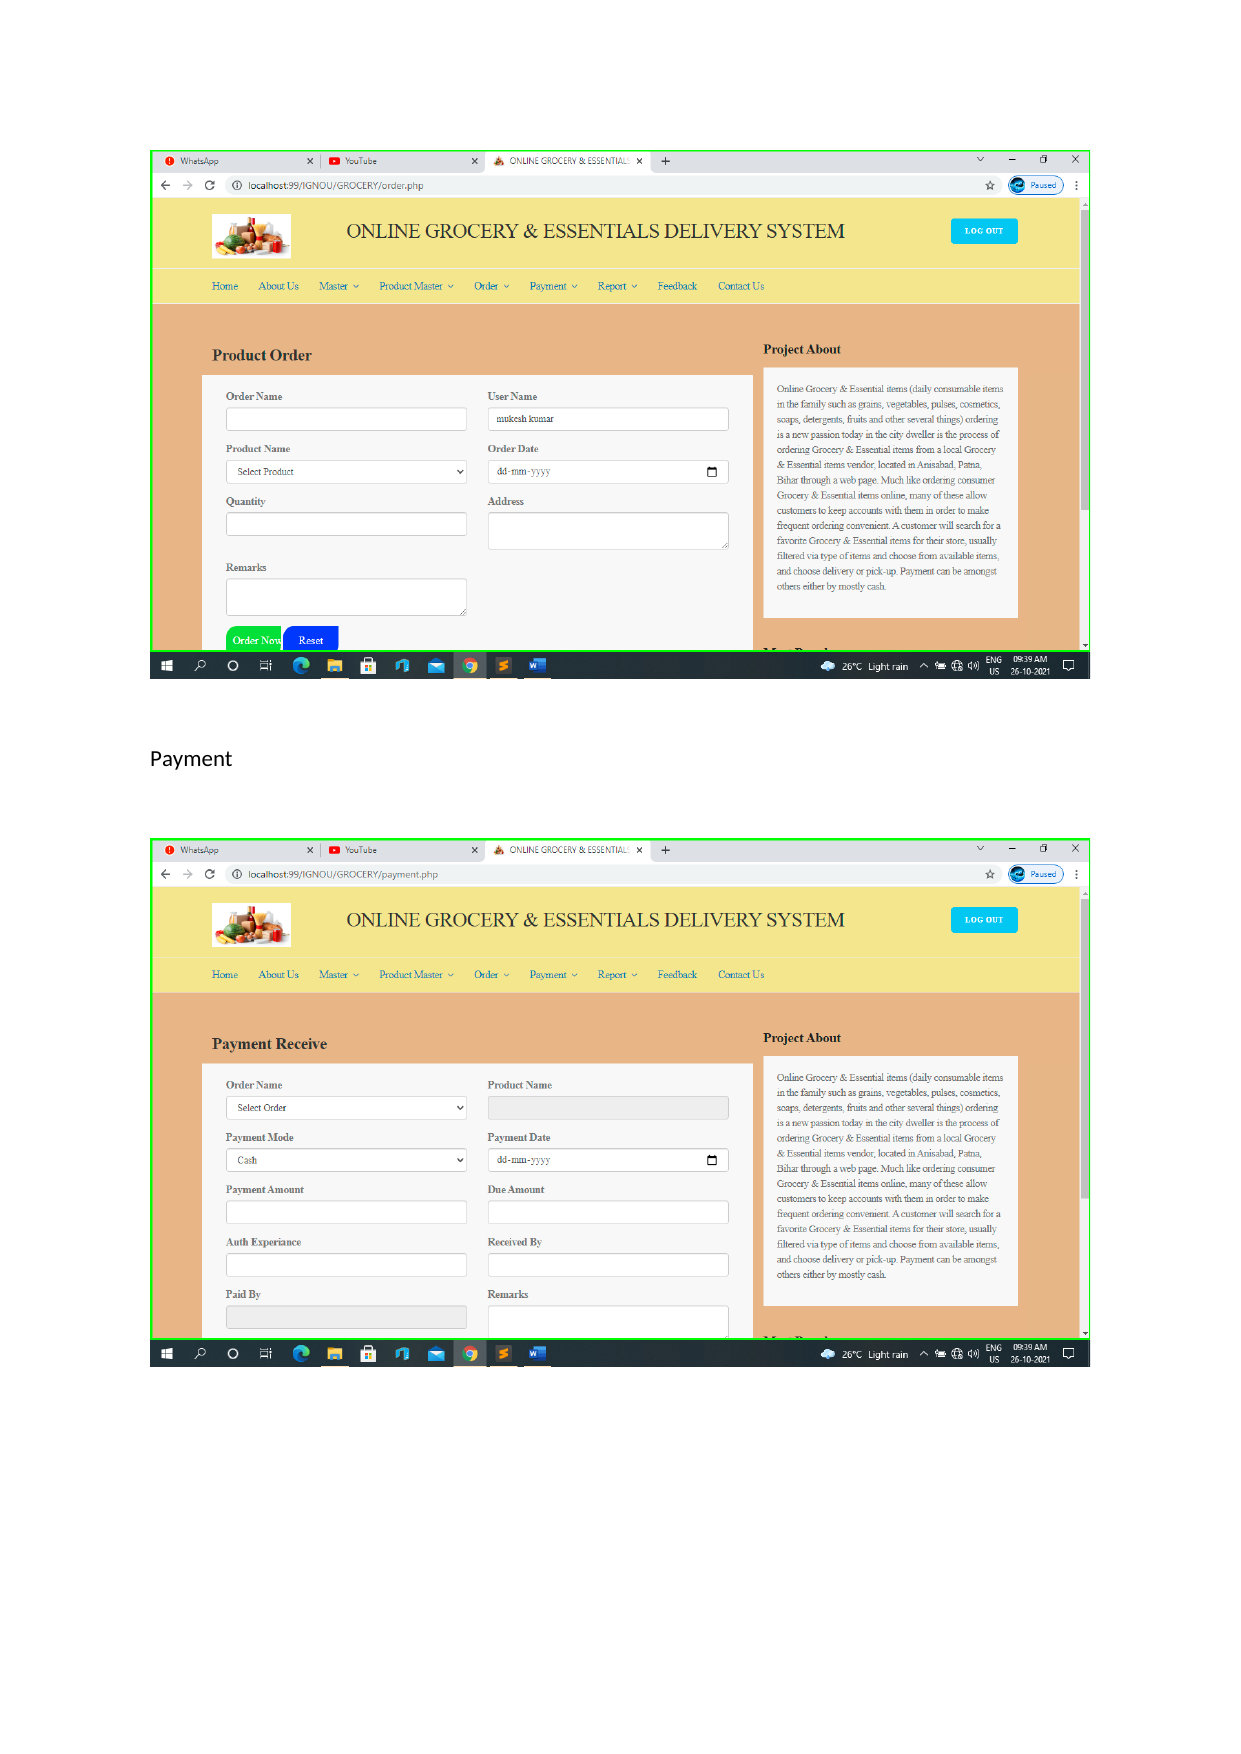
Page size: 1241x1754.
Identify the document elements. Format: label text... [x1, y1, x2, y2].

text Payment [150, 744, 1090, 772]
picture [150, 838, 1091, 1367]
picture [150, 150, 1091, 679]
